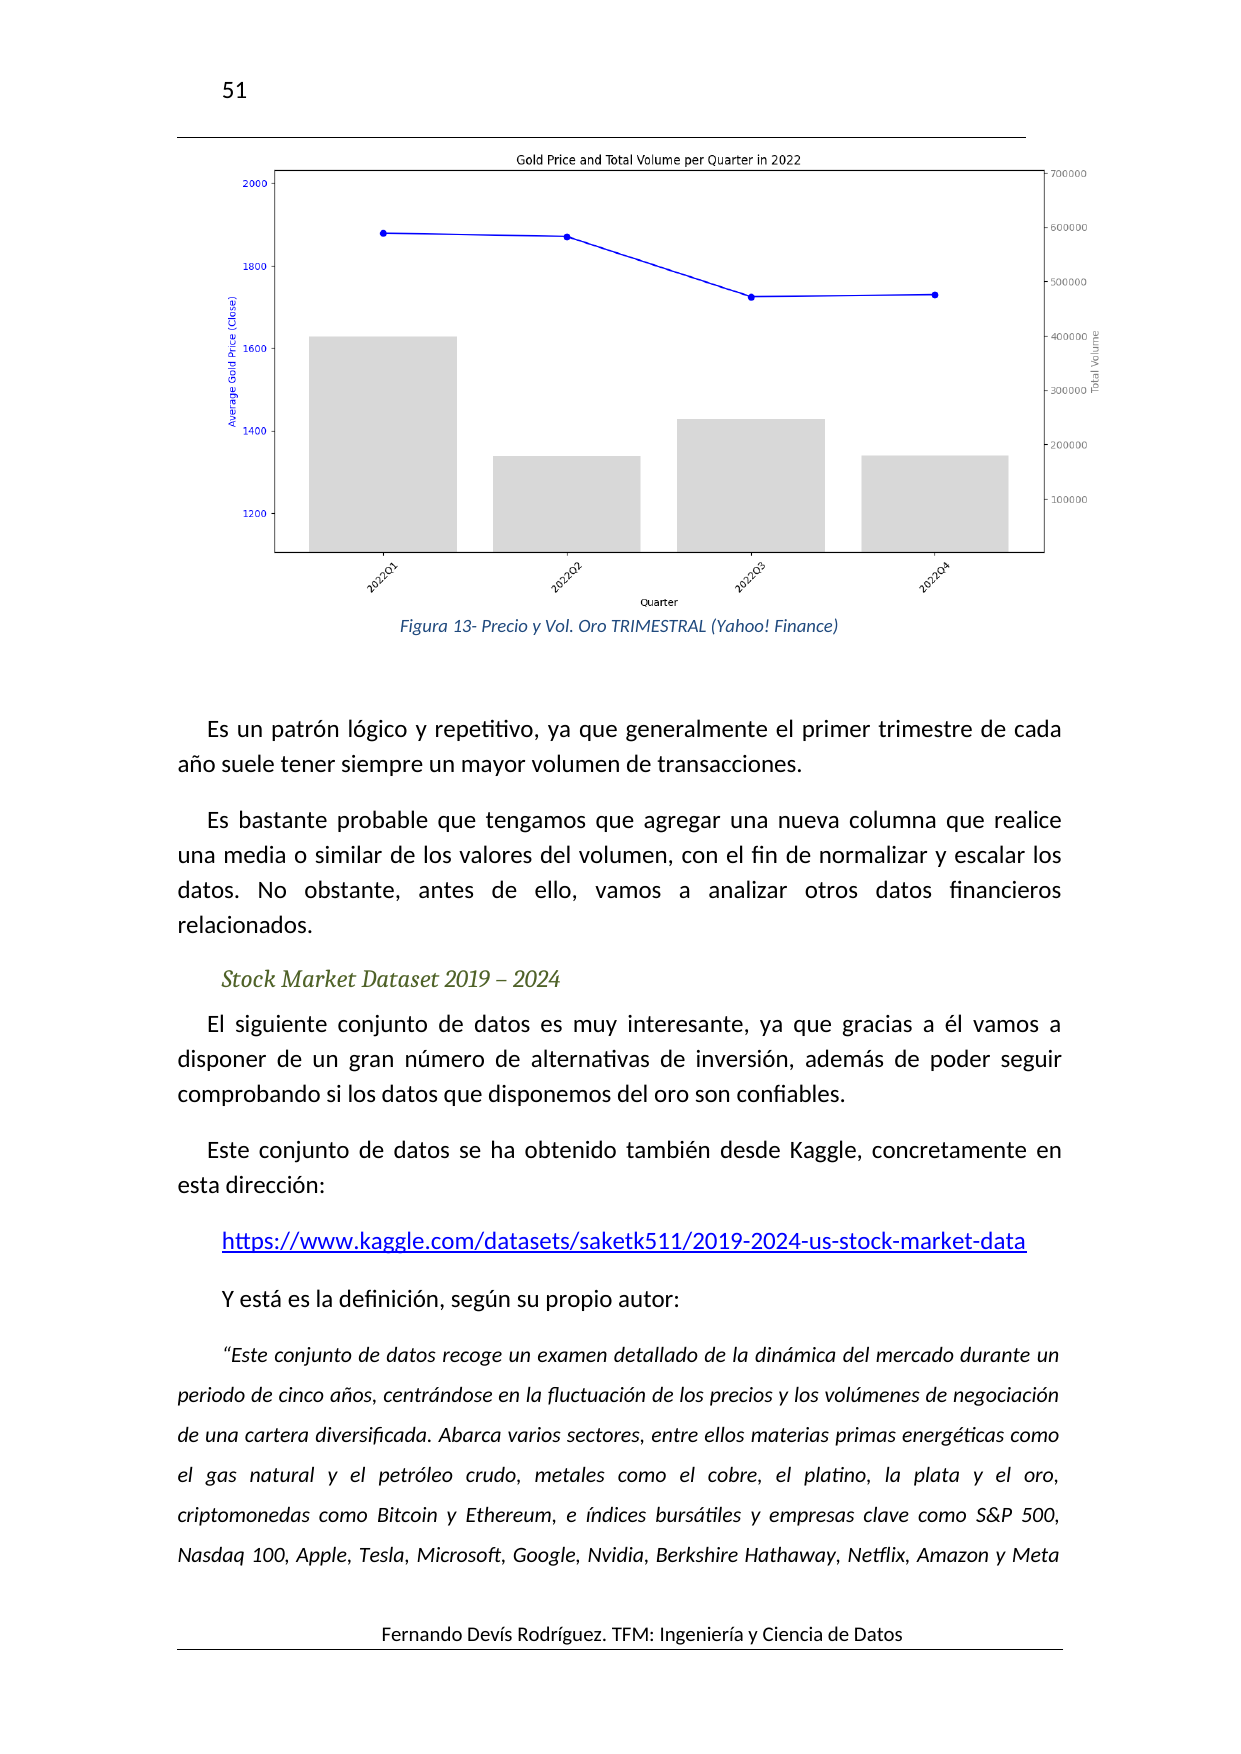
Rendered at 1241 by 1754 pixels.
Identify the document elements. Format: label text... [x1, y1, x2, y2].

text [177, 1341, 1063, 1568]
text Es un patrón lógico y repetitivo, ya que generalmente el primer trimestre de cada año suele tener siempre un mayor volumen de transacciones. [177, 713, 1063, 779]
text Y está es la definición, según su propio autor: [177, 1283, 1063, 1314]
text Es bastante probable que tengamos que agregar una nueva columna que realice una media o similar de los valores del volumen, con el fin de normalizar y escalar los datos. No obstante, antes de ello, vamos a analizar otros datos financieros relacionados. [177, 804, 1063, 940]
text Este conjunto de datos se ha obtenido también desde Kaggle, concretamente en esta dirección: [177, 1134, 1063, 1200]
text https://www.kaggle.com/datasets/saketk511/2019-2024-us-stock-market-data [177, 1225, 1063, 1256]
picture [221, 147, 1108, 614]
text El siguiente conjunto de datos es muy interesante, ya que gracias a él vamos a disponer de un gran número de alternativas de inversión, además de poder seguir comprobando si los datos que disponemos del oro son confiables. [177, 1008, 1063, 1109]
subtitle Stock Market Dataset 2019 – 2024 [177, 965, 1063, 994]
